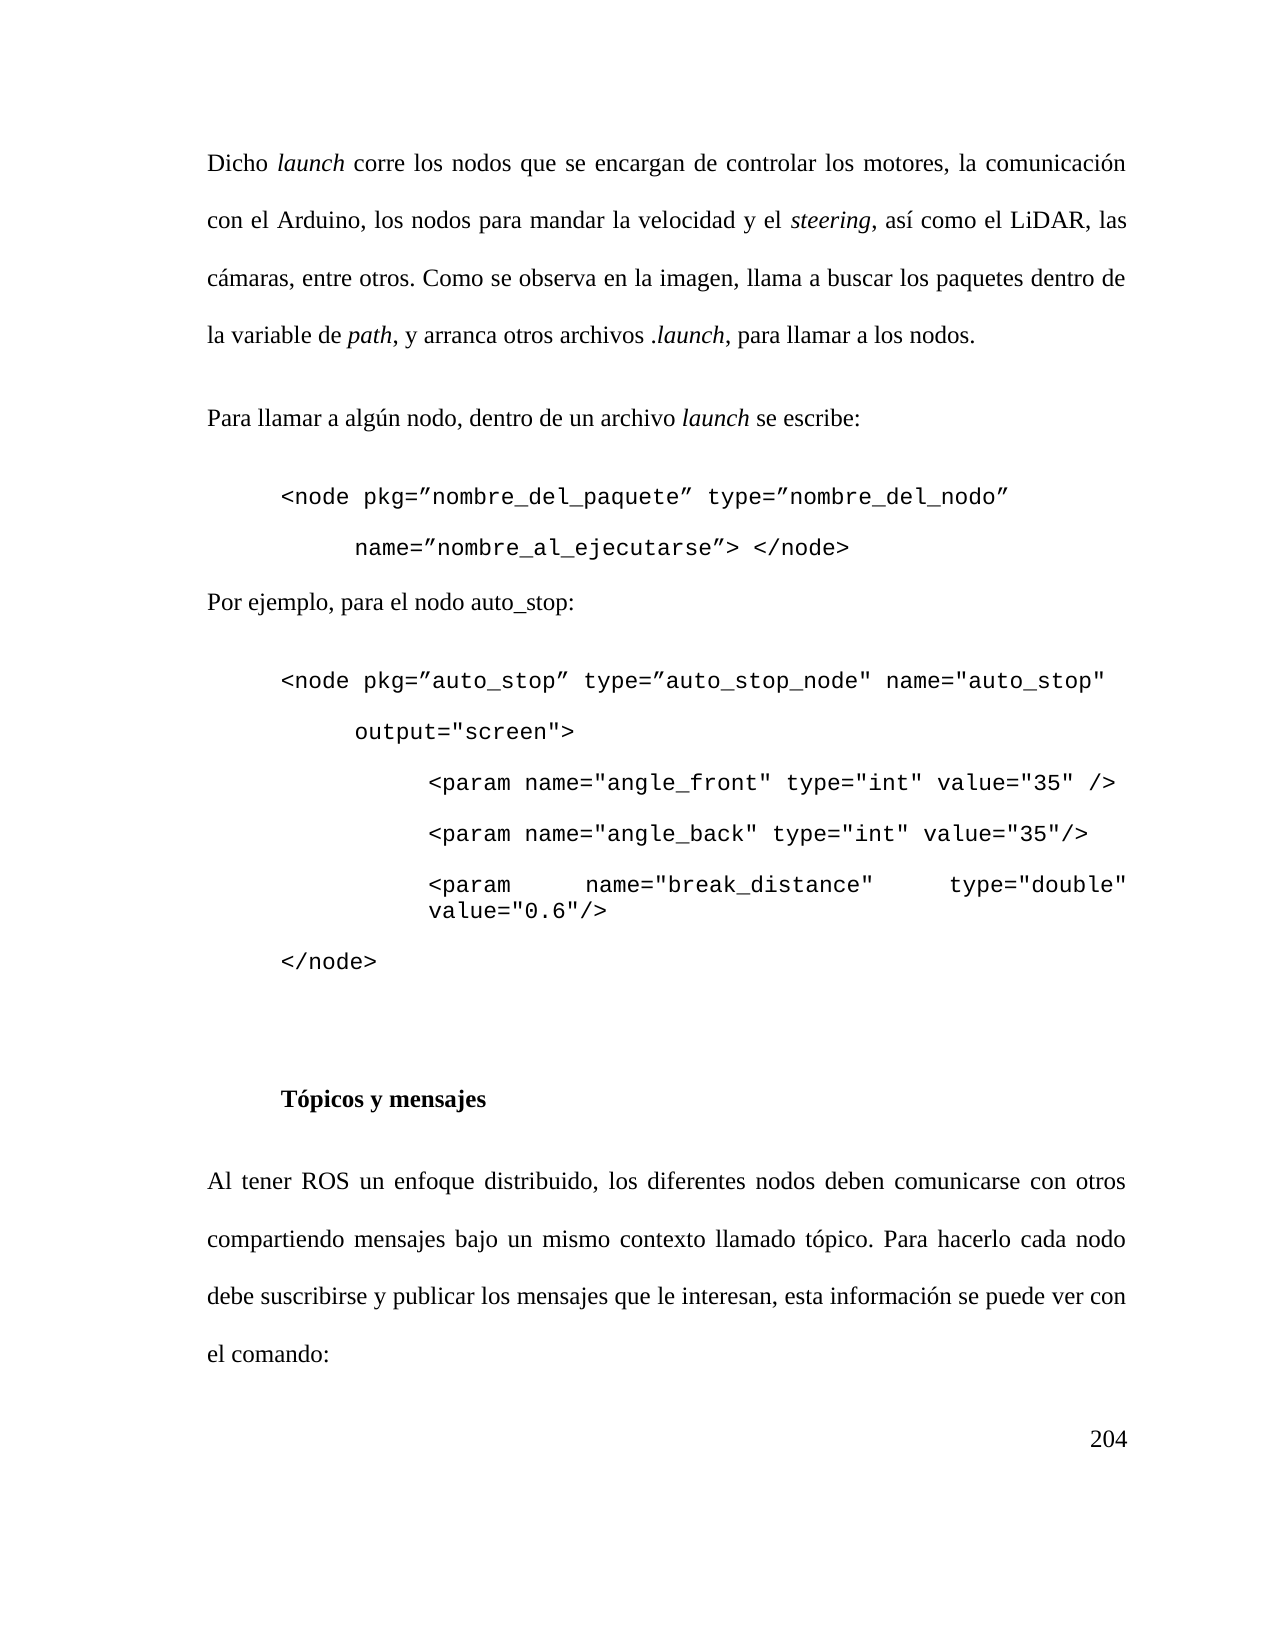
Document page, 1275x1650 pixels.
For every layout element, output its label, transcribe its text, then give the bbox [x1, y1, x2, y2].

text <param name="break_distance" type="double" value="0.6"/> [428, 873, 1127, 925]
text <param name="angle_back" type="int" value="35"/> [428, 822, 1127, 848]
text output="screen"> [281, 721, 1127, 746]
text Dicho launch corre los nodos que se encargan de controlar los motores, la comunicación con el Arduino, los nodos para mandar la velocidad y el steering, así como el LiDAR, las cámaras, entre otros. Como se observa en la imagen, llama a buscar los paquetes dentro de la variable de path, y arranca otros archivos .launch, para llamar a los nodos. [207, 148, 1127, 349]
text Para llamar a algún nodo, dentro de un archivo launch se escribe: [207, 403, 1127, 431]
text </node> [207, 950, 1127, 976]
text <param name="angle_front" type="int" value="35" /> [428, 771, 1127, 797]
text <node pkg=”auto_stop” type=”auto_stop_node" name="auto_stop" [281, 669, 1127, 696]
text Tópicos y mensajes [207, 1084, 1127, 1112]
text name=”nombre_al_ejecutarse”> </node> [281, 536, 1127, 562]
text Al tener ROS un enfoque distribuido, los diferentes nodos deben comunicarse con otros compartiendo mensajes bajo un mismo contexto llamado tópico. Para hacerlo cada nodo debe suscribirse y publicar los mensajes que le interesan, esta información se puede ver con el comando: [207, 1166, 1127, 1367]
text <node pkg=”nombre_del_paquete” type=”nombre_del_nodo” [207, 485, 1127, 511]
text Por ejemplo, para el nodo auto_stop: [207, 587, 1127, 616]
